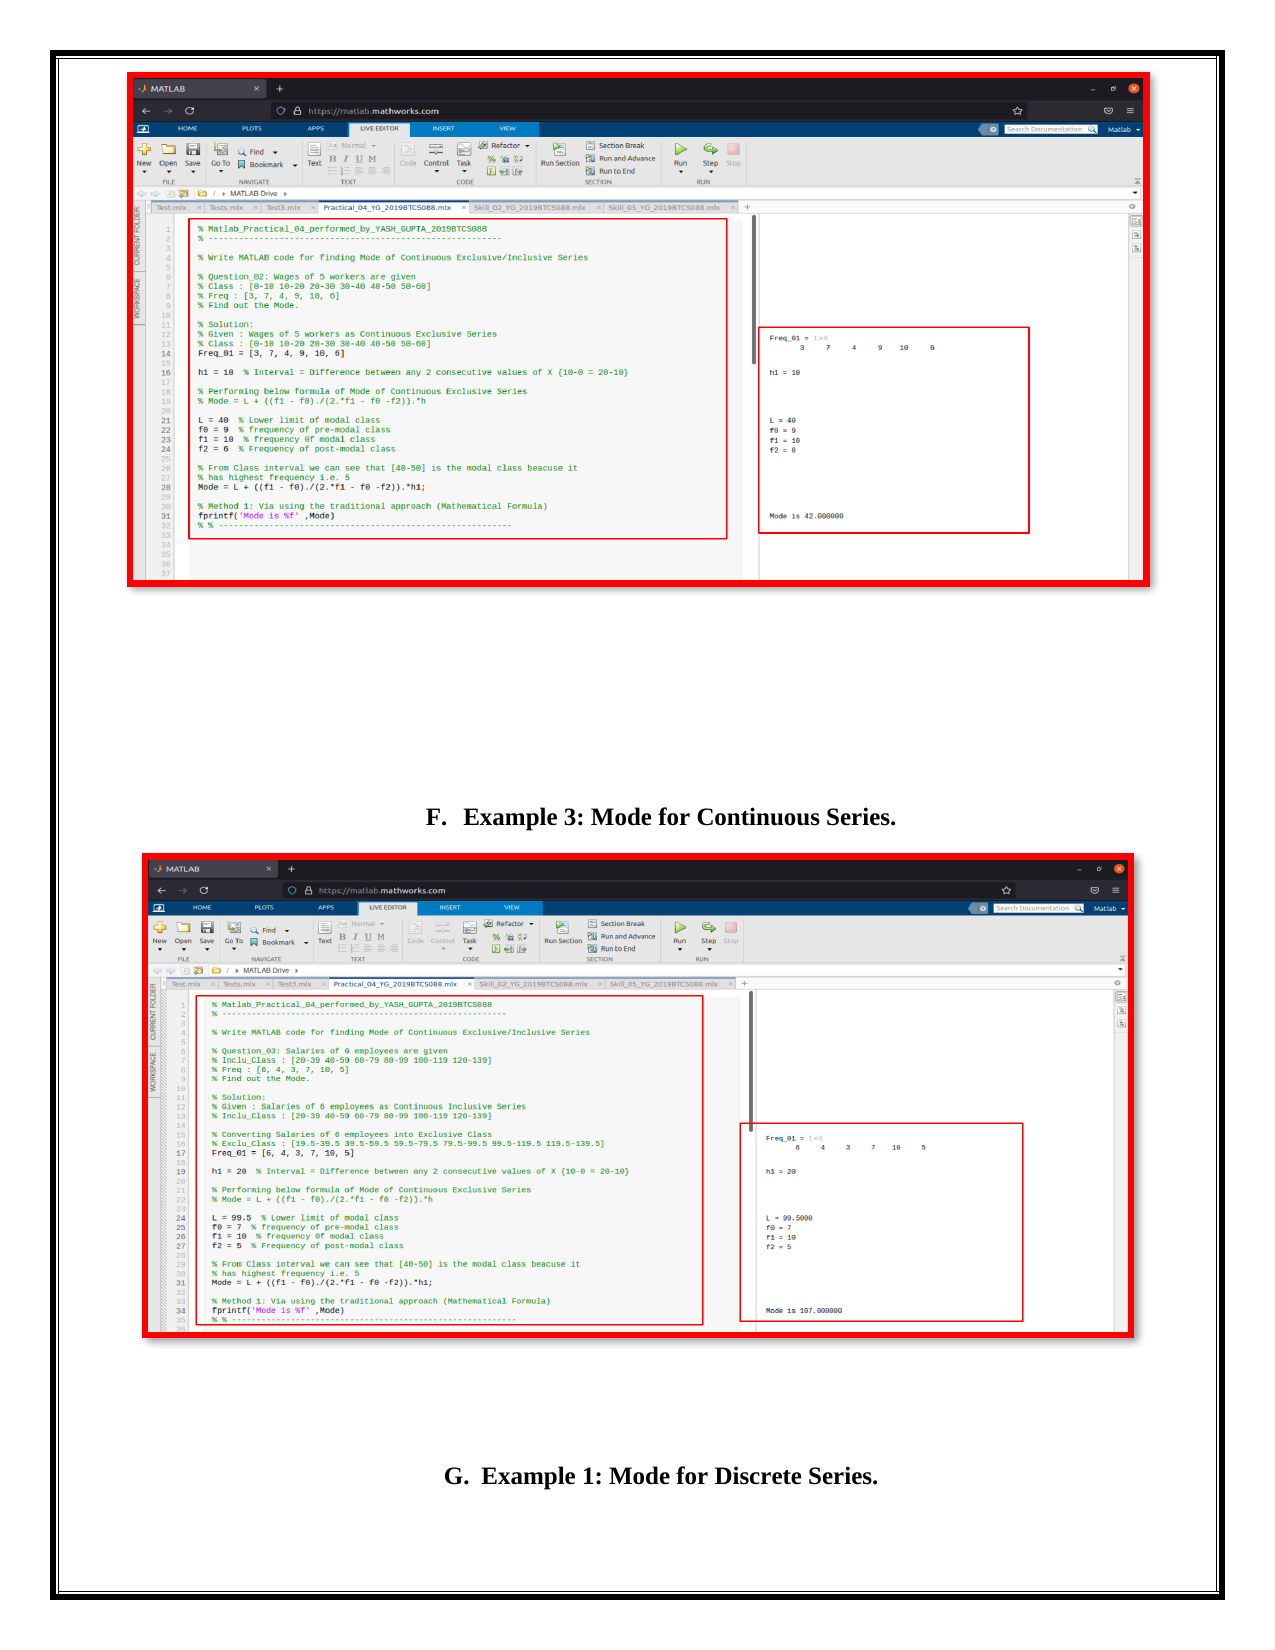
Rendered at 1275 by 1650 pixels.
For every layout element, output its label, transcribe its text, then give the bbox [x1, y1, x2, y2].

picture [148, 860, 1128, 1332]
picture [133, 78, 1143, 580]
list Example 1: Mode for Discrete Series. [122, 1461, 1200, 1490]
list Example 3: Mode for Continuous Series. [122, 802, 1200, 830]
